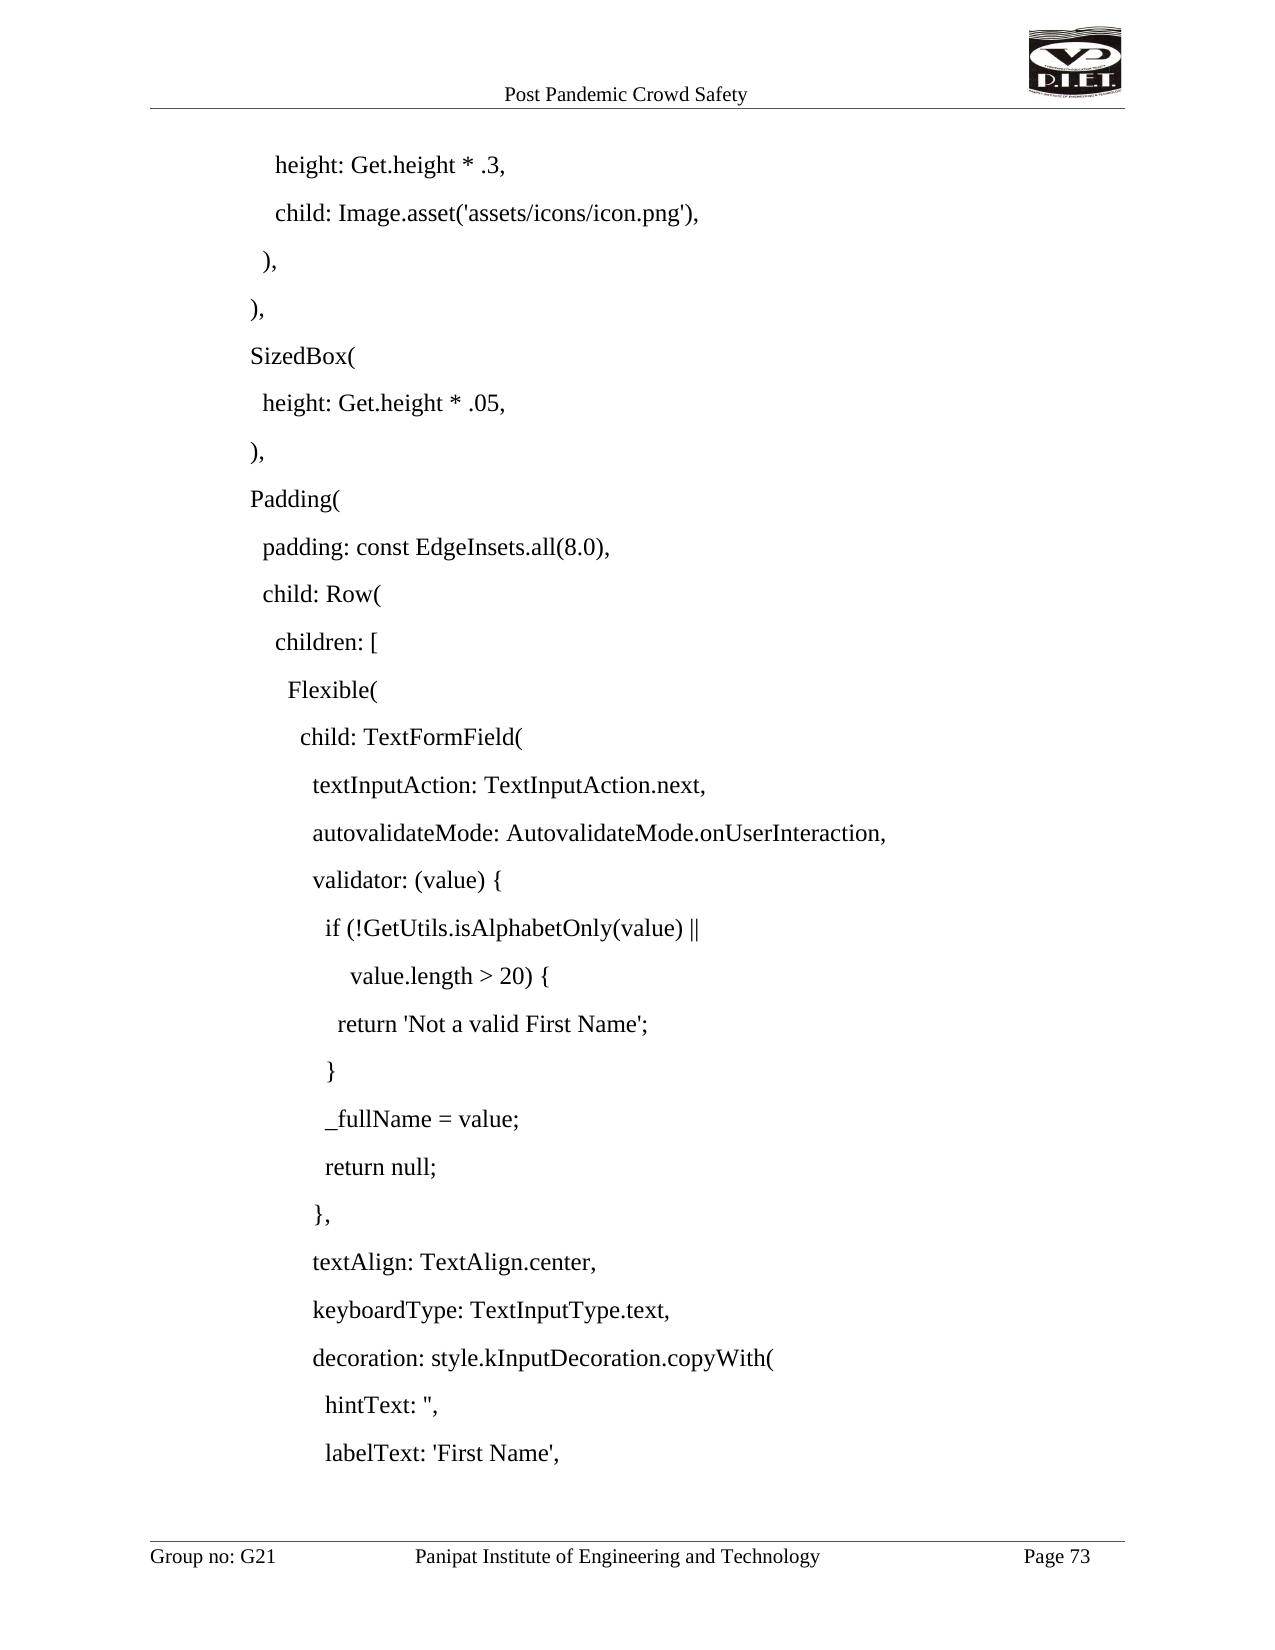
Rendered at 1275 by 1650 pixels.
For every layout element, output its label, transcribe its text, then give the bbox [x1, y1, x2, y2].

text ), [150, 245, 1125, 274]
text decoration: style.kInputDecoration.copyWith( [150, 1343, 1125, 1371]
text textAlign: TextAlign.center, [150, 1247, 1125, 1276]
text if (!GetUtils.isAlphabetOnly(value) || [150, 913, 1125, 942]
text } [150, 1056, 1125, 1085]
text keyboardType: TextInputType.text, [150, 1295, 1125, 1324]
text SizedBox( [150, 341, 1125, 369]
text height: Get.height * .3, [150, 150, 1125, 179]
text child: Row( [150, 579, 1125, 608]
text child: TextFormField( [150, 722, 1125, 751]
text padding: const EdgeInsets.all(8.0), [150, 532, 1125, 560]
text return null; [150, 1152, 1125, 1181]
text validator: (value) { [150, 866, 1125, 894]
text value.length > 20) { [150, 961, 1125, 990]
text Flexible( [150, 675, 1125, 703]
text _fullName = value; [150, 1104, 1125, 1133]
text }, [150, 1199, 1125, 1228]
text Padding( [150, 484, 1125, 513]
text labelText: 'First Name', [150, 1438, 1125, 1467]
text hintText: '', [150, 1390, 1125, 1419]
text ), [150, 436, 1125, 465]
text autovalidateMode: AutovalidateMode.onUserInteraction, [150, 818, 1125, 847]
text child: Image.asset('assets/icons/icon.png'), [150, 198, 1125, 226]
picture [1029, 23, 1122, 101]
text textInputAction: TextInputAction.next, [150, 770, 1125, 799]
text children: [ [150, 627, 1125, 656]
text return 'Not a valid First Name'; [150, 1009, 1125, 1037]
text ), [150, 293, 1125, 322]
text height: Get.height * .05, [150, 388, 1125, 417]
